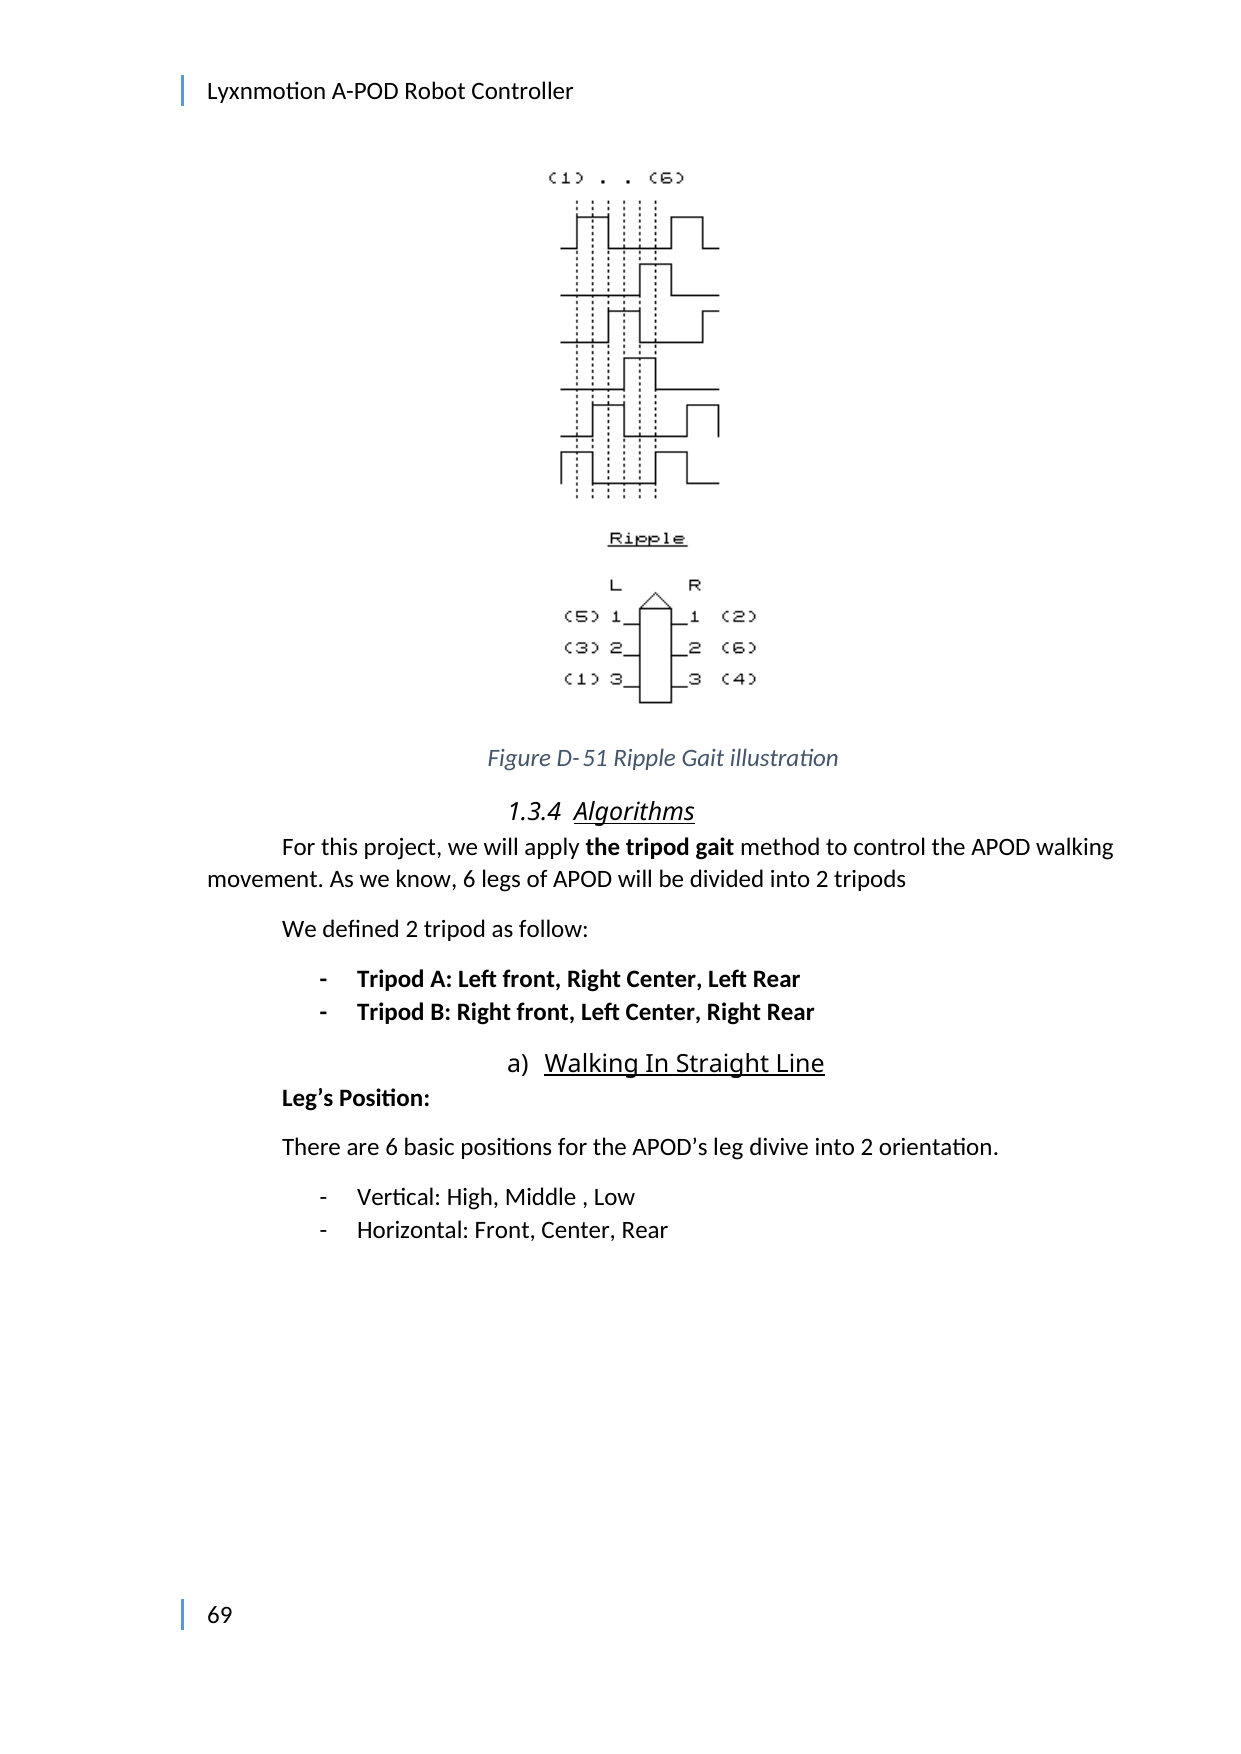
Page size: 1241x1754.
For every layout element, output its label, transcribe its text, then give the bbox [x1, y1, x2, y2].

text We defined 2 tripod as follow: [207, 913, 1122, 944]
list Tripod B: Right front, Left Center, Right Rear [319, 996, 1122, 1026]
list Vertical: High, Middle , Low [319, 1181, 1122, 1212]
subtitle Algorithms [507, 794, 1122, 828]
picture [523, 154, 805, 724]
text For this project, we will apply the tripod gait method to control the APOD walking movement. As we know, 6 legs of APOD will be divided into 2 tripods [207, 831, 1122, 894]
list Horizontal: Front, Center, Rear [319, 1214, 1122, 1244]
text Leg’s Position: [282, 1082, 1122, 1112]
subtitle Walking In Straight Line [507, 1045, 1122, 1079]
text There are 6 basic positions for the APOD’s leg divive into 2 orientation. [207, 1132, 1122, 1162]
list Tripod A: Left front, Right Center, Left Rear [319, 963, 1122, 993]
